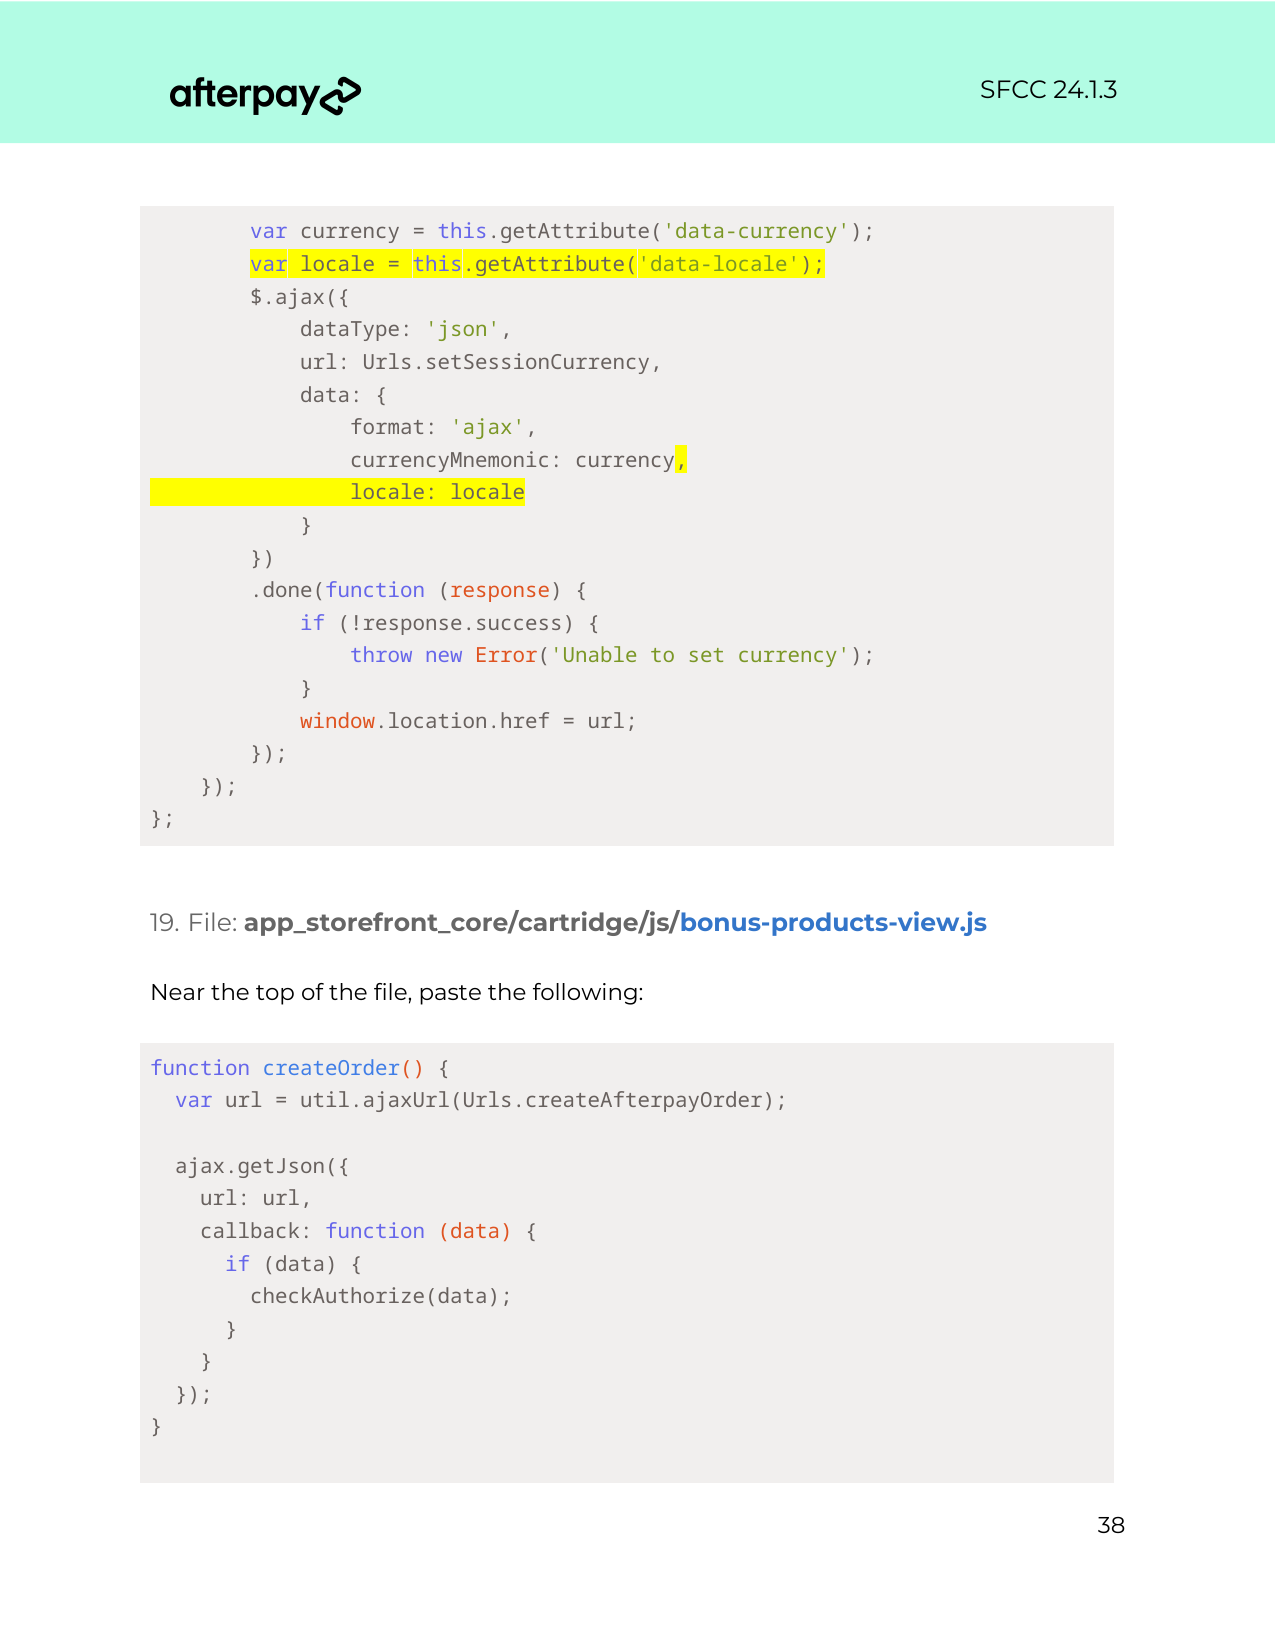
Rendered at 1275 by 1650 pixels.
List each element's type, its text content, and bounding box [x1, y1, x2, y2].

picture [134, 48, 397, 144]
subtitle File: app_storefront_core/cartridge/js/bonus-products-view.js [150, 907, 1125, 938]
text Near the top of the file, paste the following: [150, 978, 1125, 1006]
